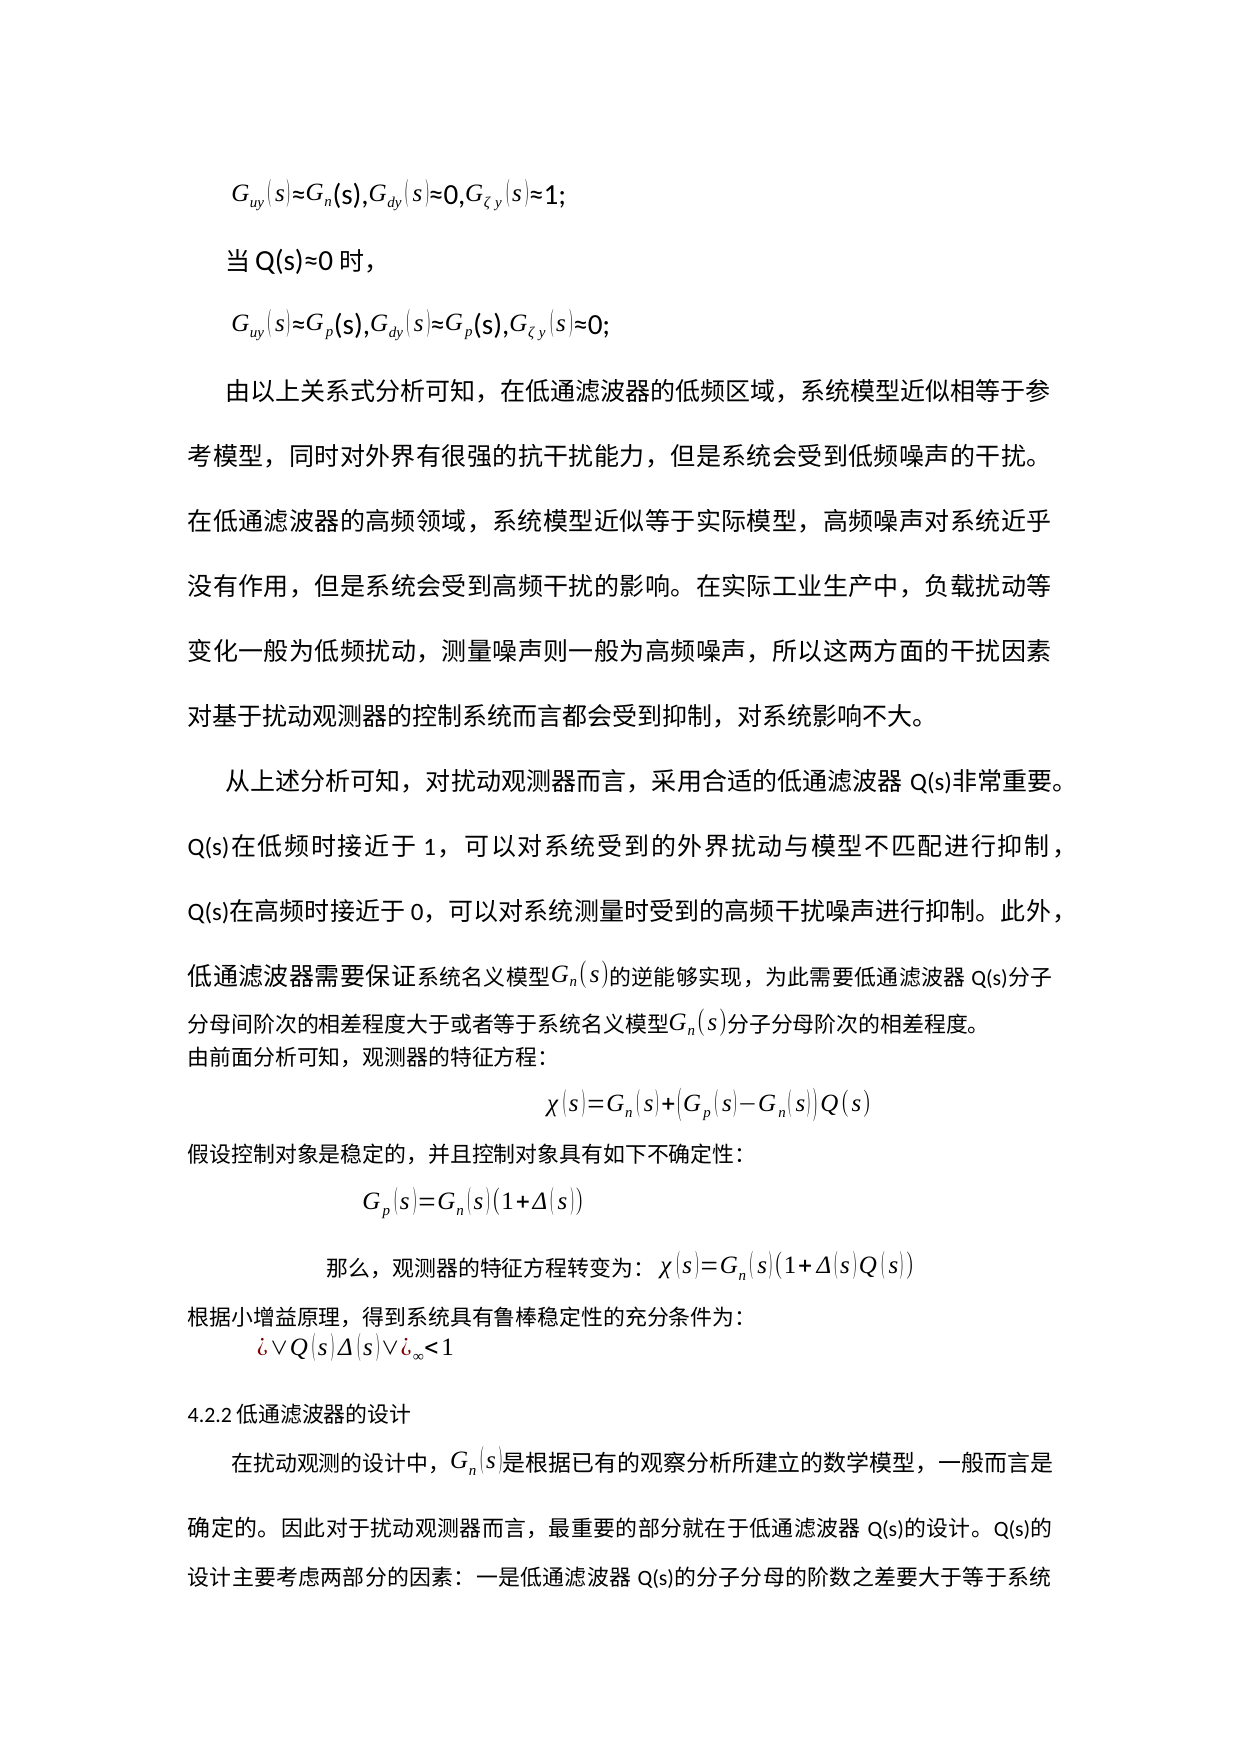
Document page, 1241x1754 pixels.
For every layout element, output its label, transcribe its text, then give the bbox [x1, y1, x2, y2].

text 由前面分析可知，观测器的特征方程： [187, 1039, 1053, 1072]
text 那么，观测器的特征方程转变为： [187, 1234, 1053, 1299]
text ≈(s),≈(s),≈0; [187, 292, 1053, 357]
text 根据小增益原理，得到系统具有鲁棒稳定性的充分条件为： [187, 1299, 1053, 1332]
text 假设控制对象是稳定的，并且控制对象具有如下不确定性： [187, 1137, 1053, 1169]
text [187, 1429, 1053, 1592]
text 由以上关系式分析可知，在低通滤波器的低频区域，系统模型近似相等于参考模型，同时对外界有很强的抗干扰能力，但是系统会受到低频噪声的干扰。在低通滤波器的高频领域，系统模型近似等于实际模型，高频噪声对系统近乎没有作用，但是系统会受到高频干扰的影响。在实际工业生产中，负载扰动等变化一般为低频扰动，测量噪声则一般为高频噪声，所以这两方面的干扰因素对基于扰动观测器的控制系统而言都会受到抑制，对系统影响不大。 [187, 357, 1053, 747]
text 4.2.2低通滤波器的设计 [187, 1397, 1053, 1429]
text ≈(s),≈0,≈1; [187, 162, 1053, 227]
text 当Q(s)≈0时， [187, 227, 1053, 292]
text 从上述分析可知，对扰动观测器而言，采用合适的低通滤波器Q(s)非常重要。Q(s)在低频时接近于1，可以对系统受到的外界扰动与模型不匹配进行抑制，Q(s)在高频时接近于0，可以对系统测量时受到的高频干扰噪声进行抑制。此外，低通滤波器需要保证系统名义模型的逆能够实现，为此需要低通滤波器Q(s)分子分母间阶次的相差程度大于或者等于系统名义模型分子分母阶次的相差程度。 [187, 747, 1053, 1039]
